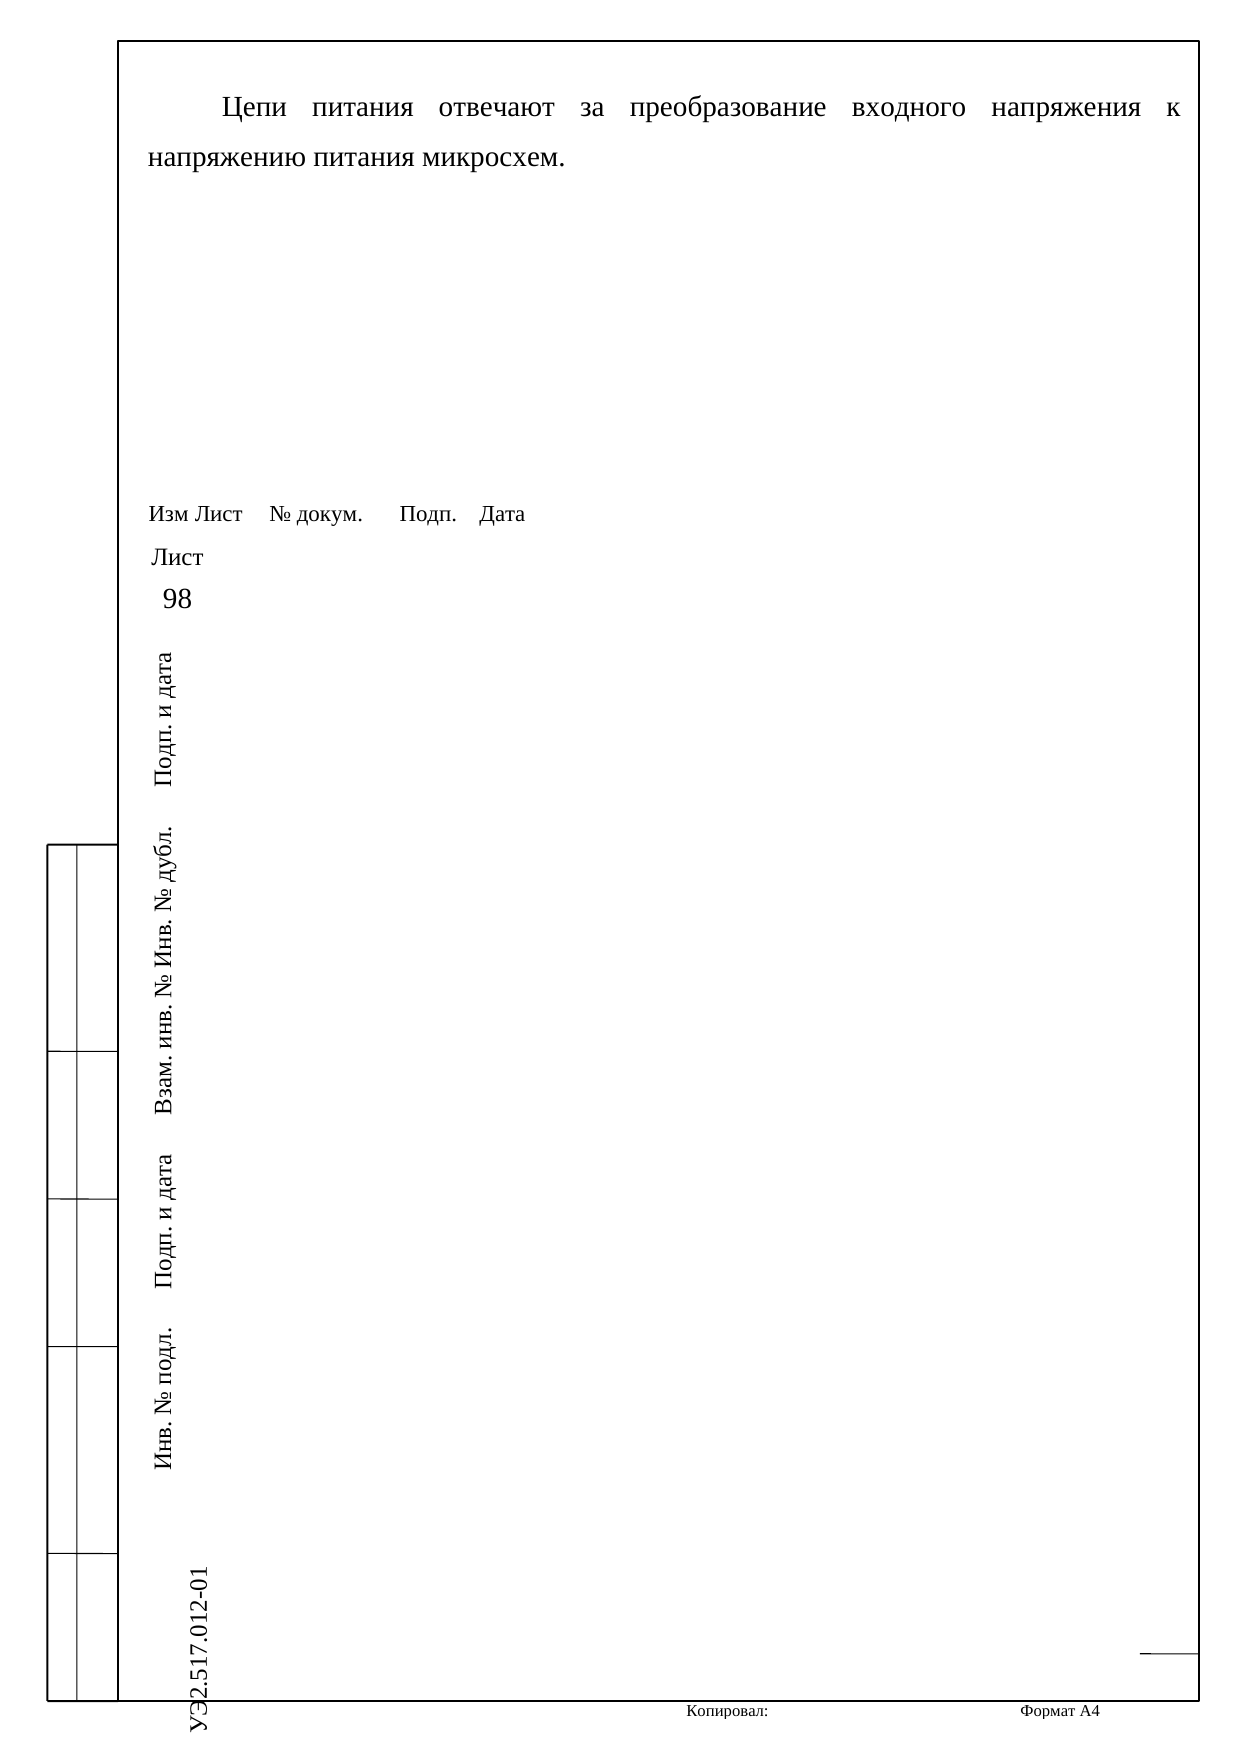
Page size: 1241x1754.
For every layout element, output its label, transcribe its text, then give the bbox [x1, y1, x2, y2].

text Цепи питания отвечают за преобразование входного напряжения к напряжению питания микросхем. [148, 89, 1181, 172]
